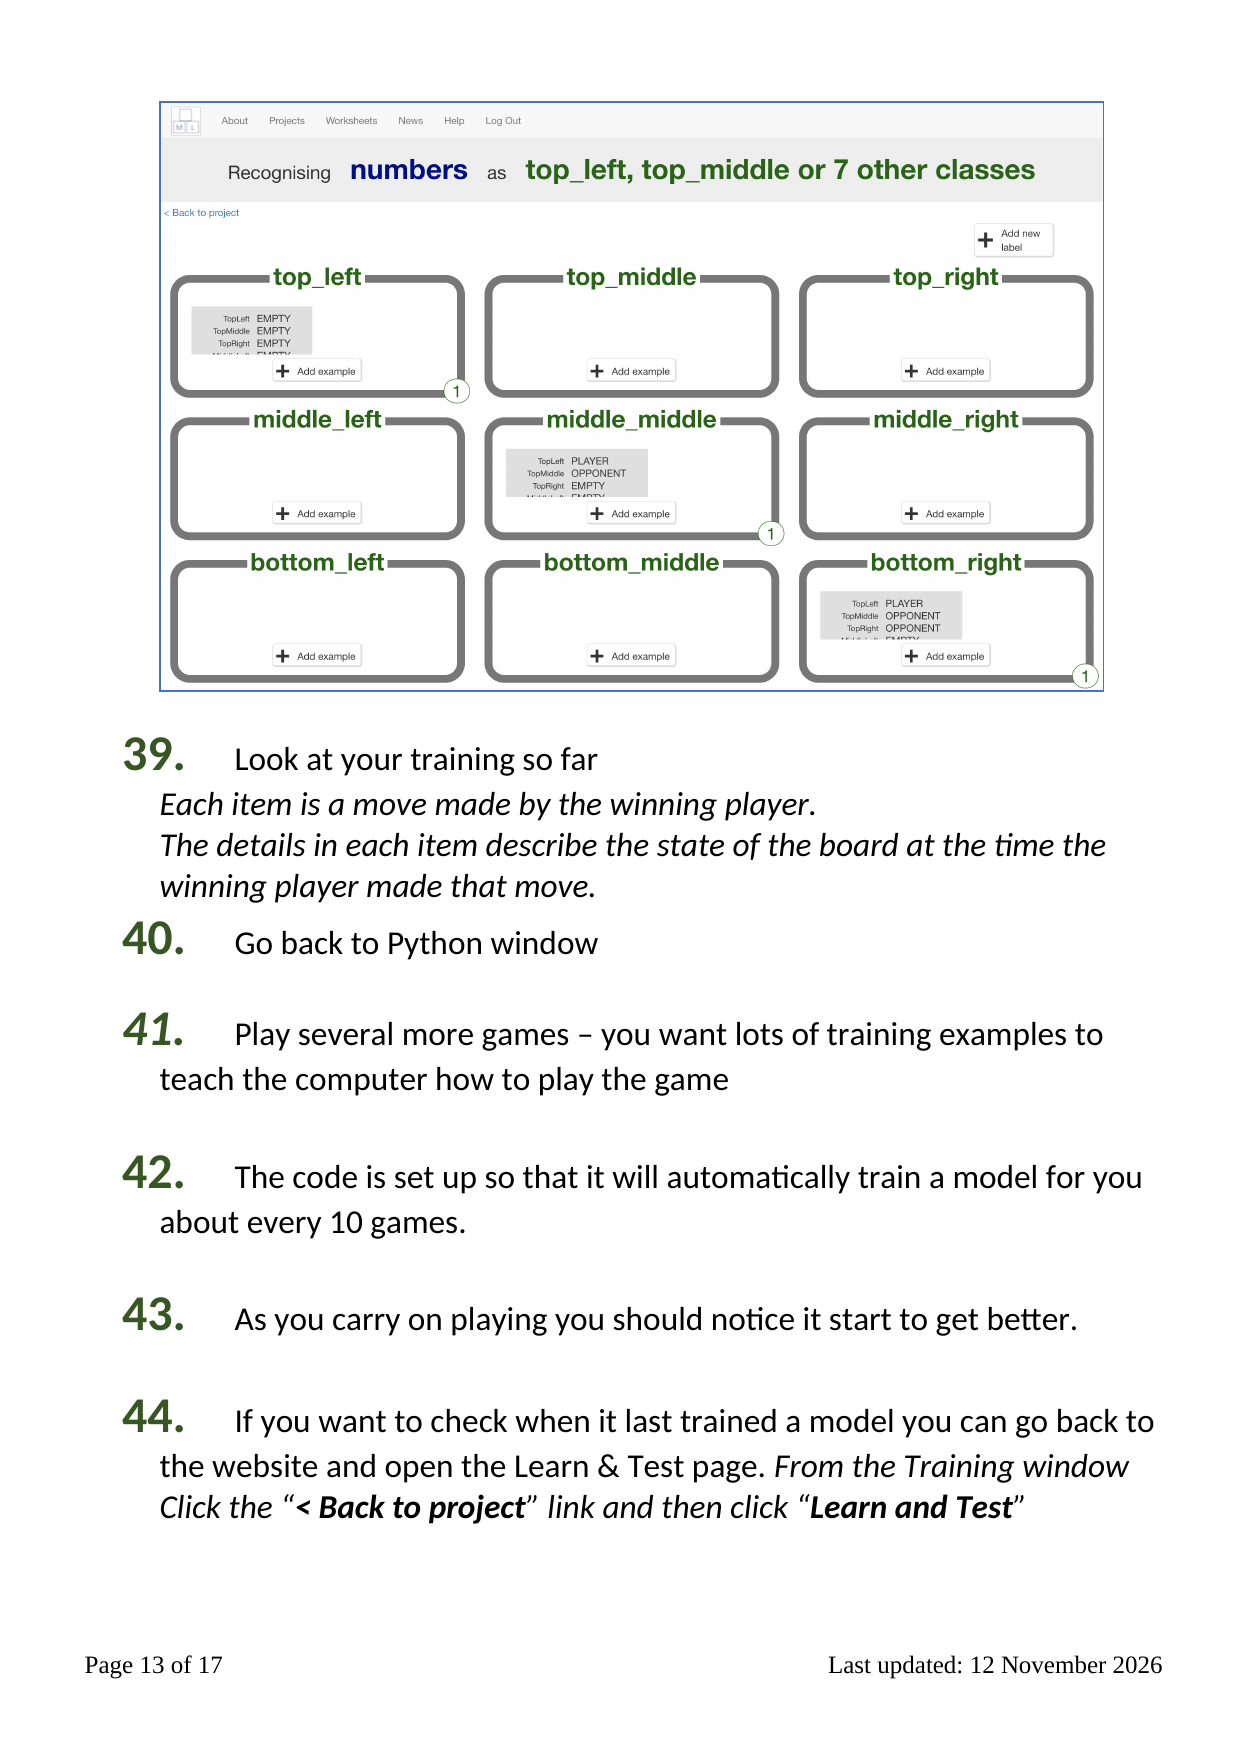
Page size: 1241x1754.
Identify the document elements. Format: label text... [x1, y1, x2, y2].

list If you want to check when it last trained a model you can go back to the website and open the Learn & Test page. From the Training window Click the “< Back to project” link and then click “Learn and Test” [122, 1384, 1163, 1526]
list Play several more games – you want lots of training examples to teach the computer how to play the game [122, 997, 1163, 1099]
list The code is set up so that it will automatically train a model for you about every 10 games. [122, 1139, 1163, 1241]
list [122, 101, 1163, 722]
picture [161, 103, 1103, 690]
list Look at your training so far Each item is a move made by the winning player. The details in each item describe the state of the board at the time the winning player made that move. [122, 722, 1163, 906]
list Go back to Python window [122, 906, 1163, 997]
list As you carry on playing you should notice it start to get better. [122, 1282, 1163, 1343]
